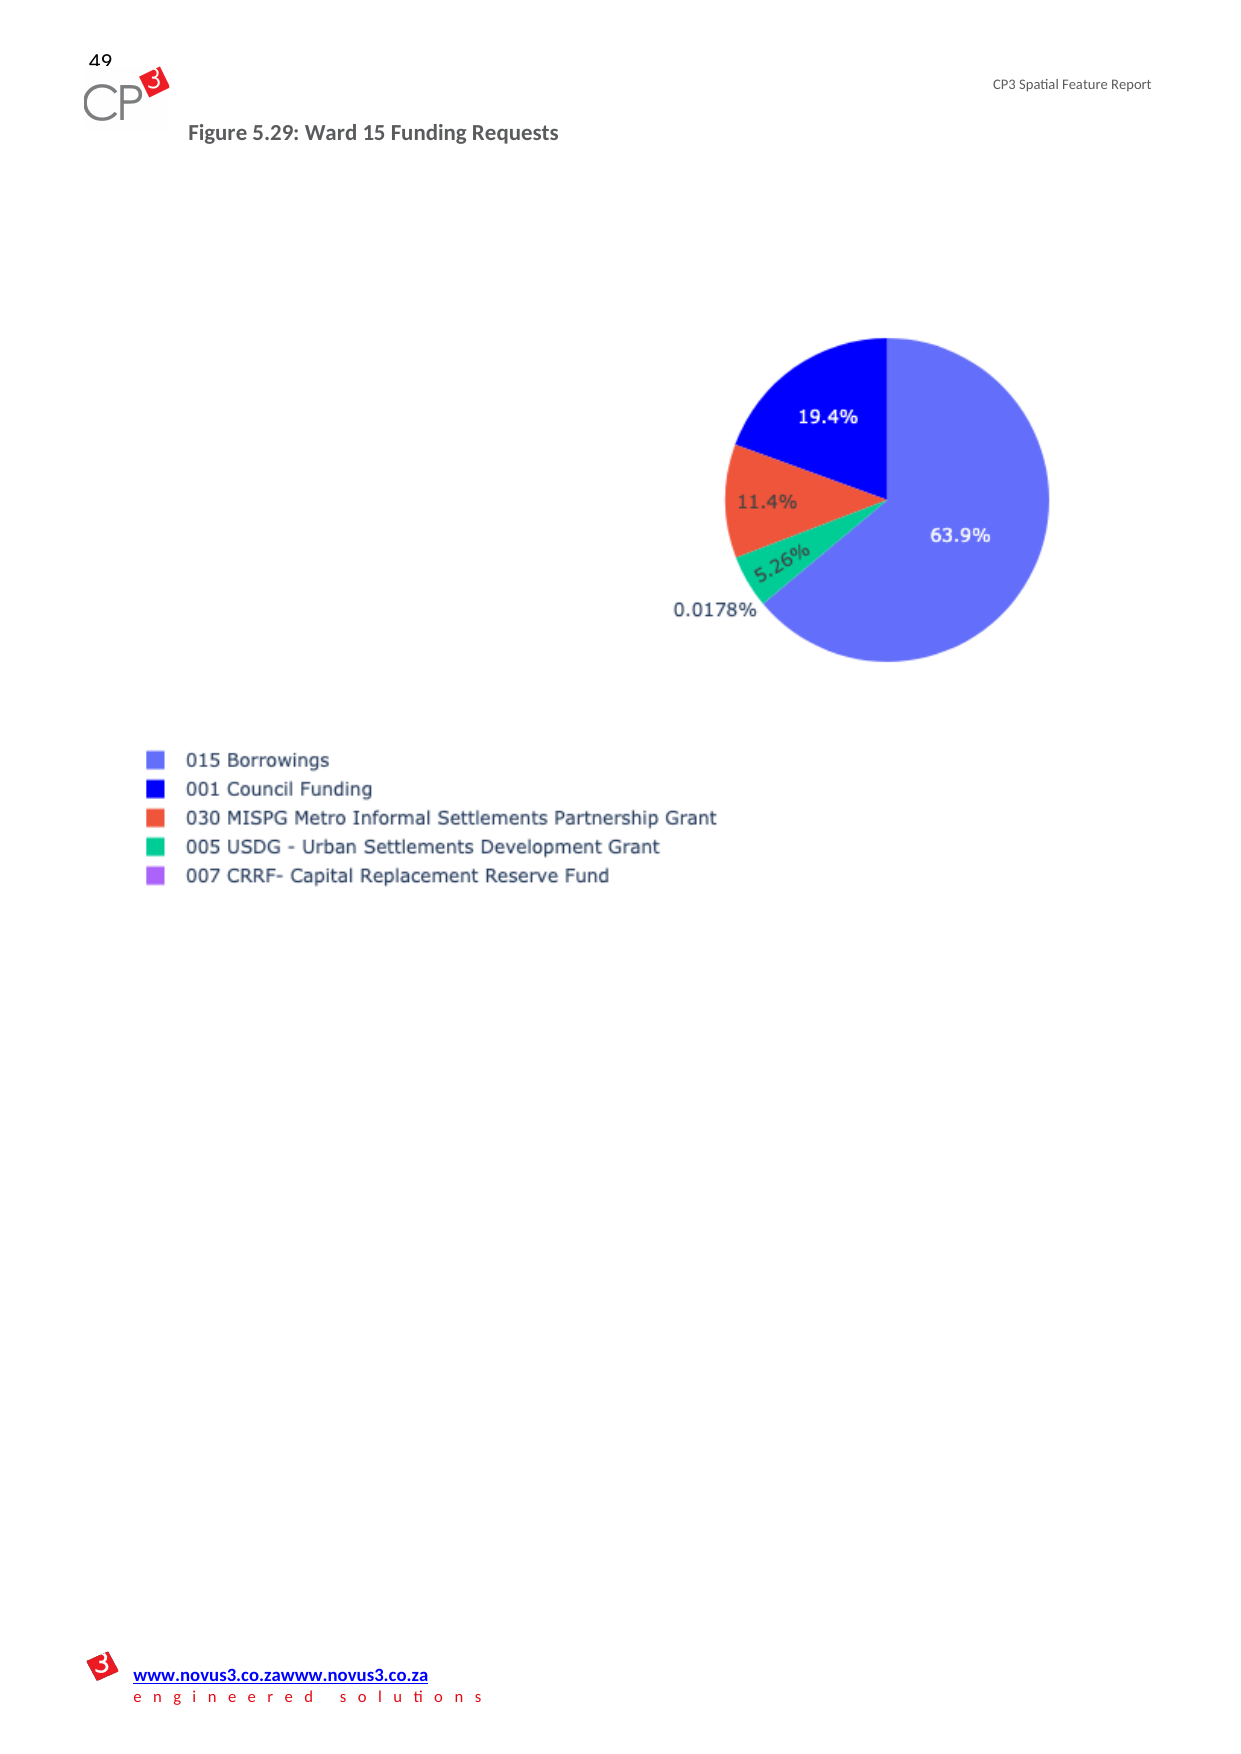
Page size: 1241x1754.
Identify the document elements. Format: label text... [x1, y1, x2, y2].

picture [107, 156, 1171, 916]
picture [86, 1651, 119, 1681]
picture [83, 66, 170, 132]
text Figure 5.29: Ward 15 Funding Requests [89, 118, 1152, 146]
